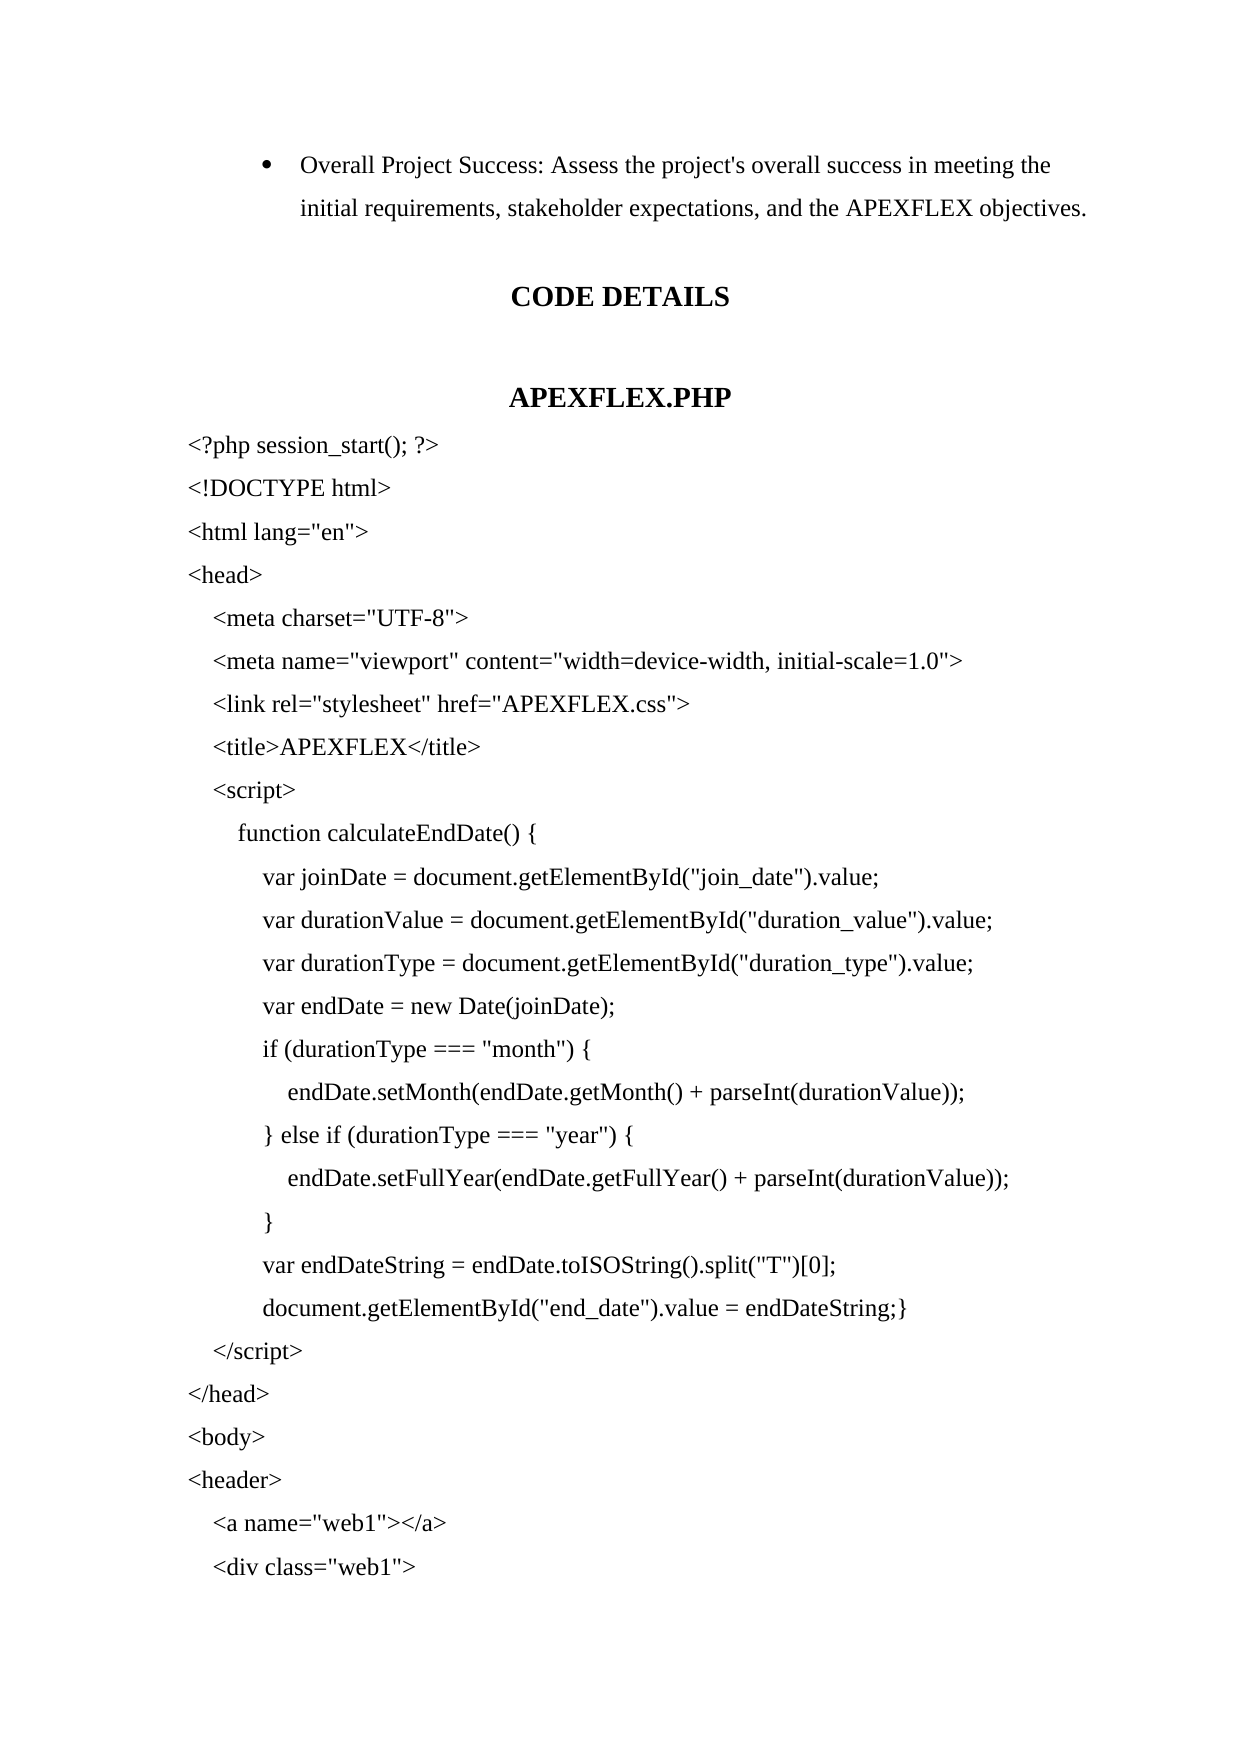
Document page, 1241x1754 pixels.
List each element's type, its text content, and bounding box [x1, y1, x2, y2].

text <div class="web1"> [187, 1552, 1090, 1580]
text <!DOCTYPE html> [187, 473, 1090, 502]
text var durationType = document.getElementById("duration_type").value; [187, 948, 1090, 977]
text <head> [187, 560, 1090, 588]
text </head> [187, 1379, 1090, 1408]
text document.getElementById("end_date").value = endDateString;} [187, 1293, 1090, 1322]
text </script> [187, 1336, 1090, 1365]
text <meta name="viewport" content="width=device-width, initial-scale=1.0"> [187, 646, 1090, 675]
text <?php session_start(); ?> [187, 430, 1090, 459]
text <script> [187, 775, 1090, 804]
text var endDateString = endDate.toISOString().split("T")[0]; [187, 1250, 1090, 1278]
text <link rel="stylesheet" href="APEXFLEX.css"> [187, 689, 1090, 718]
text var endDate = new Date(joinDate); [187, 991, 1090, 1020]
text endDate.setMonth(endDate.getMonth() + parseInt(durationValue)); [187, 1077, 1090, 1106]
text endDate.setFullYear(endDate.getFullYear() + parseInt(durationValue)); [187, 1163, 1090, 1192]
text CODE DETAILS [150, 279, 1090, 313]
text <title>APEXFLEX</title> [187, 732, 1090, 761]
text var joinDate = document.getElementById("join_date").value; [187, 862, 1090, 890]
text <header> [187, 1465, 1090, 1494]
text if (durationType === "month") { [187, 1034, 1090, 1063]
text } [187, 1207, 1090, 1235]
text APEXFLEX.PHP [150, 380, 1090, 413]
text <body> [187, 1422, 1090, 1451]
text <a name="web1"></a> [187, 1508, 1090, 1537]
list Overall Project Success: Assess the project's overall success in meeting the initial requirements, stakeholder expectations, and the APEXFLEX objectives. [262, 150, 1090, 222]
text var durationValue = document.getElementById("duration_value").value; [187, 905, 1090, 933]
text } else if (durationType === "year") { [187, 1120, 1090, 1149]
text <meta charset="UTF-8"> [187, 603, 1090, 632]
text <html lang="en"> [187, 517, 1090, 545]
text function calculateEndDate() { [187, 818, 1090, 847]
